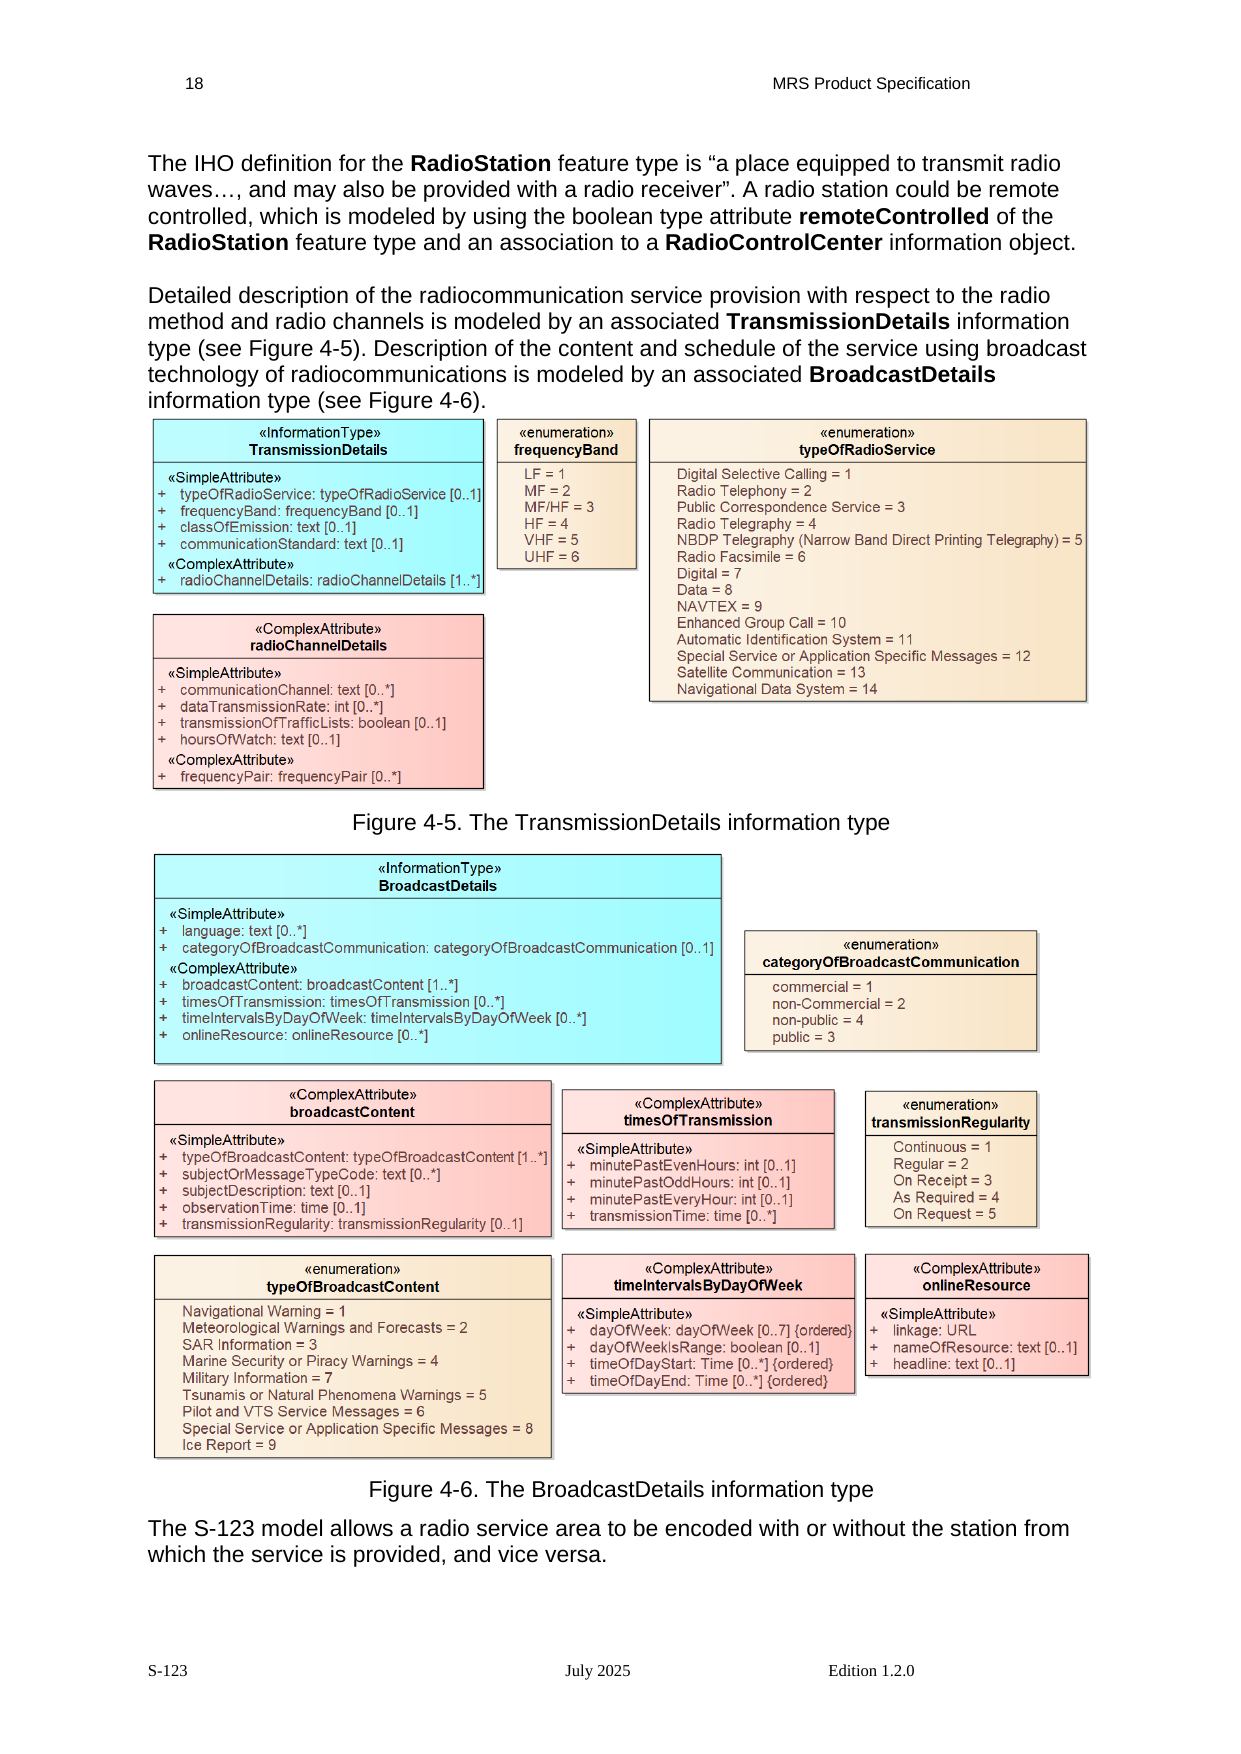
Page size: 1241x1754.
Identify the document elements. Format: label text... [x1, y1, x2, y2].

picture [147, 413, 1093, 796]
text Figure 4-5. The TransmissionDetails information type [148, 808, 1094, 835]
text The S-123 model allows a radio service area to be encoded with or without the station from which the service is provided, and vice versa. [148, 1515, 1094, 1568]
text Figure 4-6. The BroadcastDetails information type [148, 1476, 1094, 1502]
text The IHO definition for the RadioStation feature type is “a place equipped to transmit radio waves…, and may also be provided with a radio receiver”. A radio station could be remote controlled, which is modeled by using the boolean type attribute remoteControlled of the RadioStation feature type and an association to a RadioControlCenter information object. [148, 150, 1094, 255]
picture [147, 847, 1094, 1464]
text Detailed description of the radiocommunication service provision with respect to the radio method and radio channels is modeled by an associated TransmissionDetails information type (see Figure 4-5). Description of the content and schedule of the service using broadcast technology of radiocommunications is modeled by an associated BroadcastDetails information type (see Figure 4-6). [148, 282, 1094, 413]
